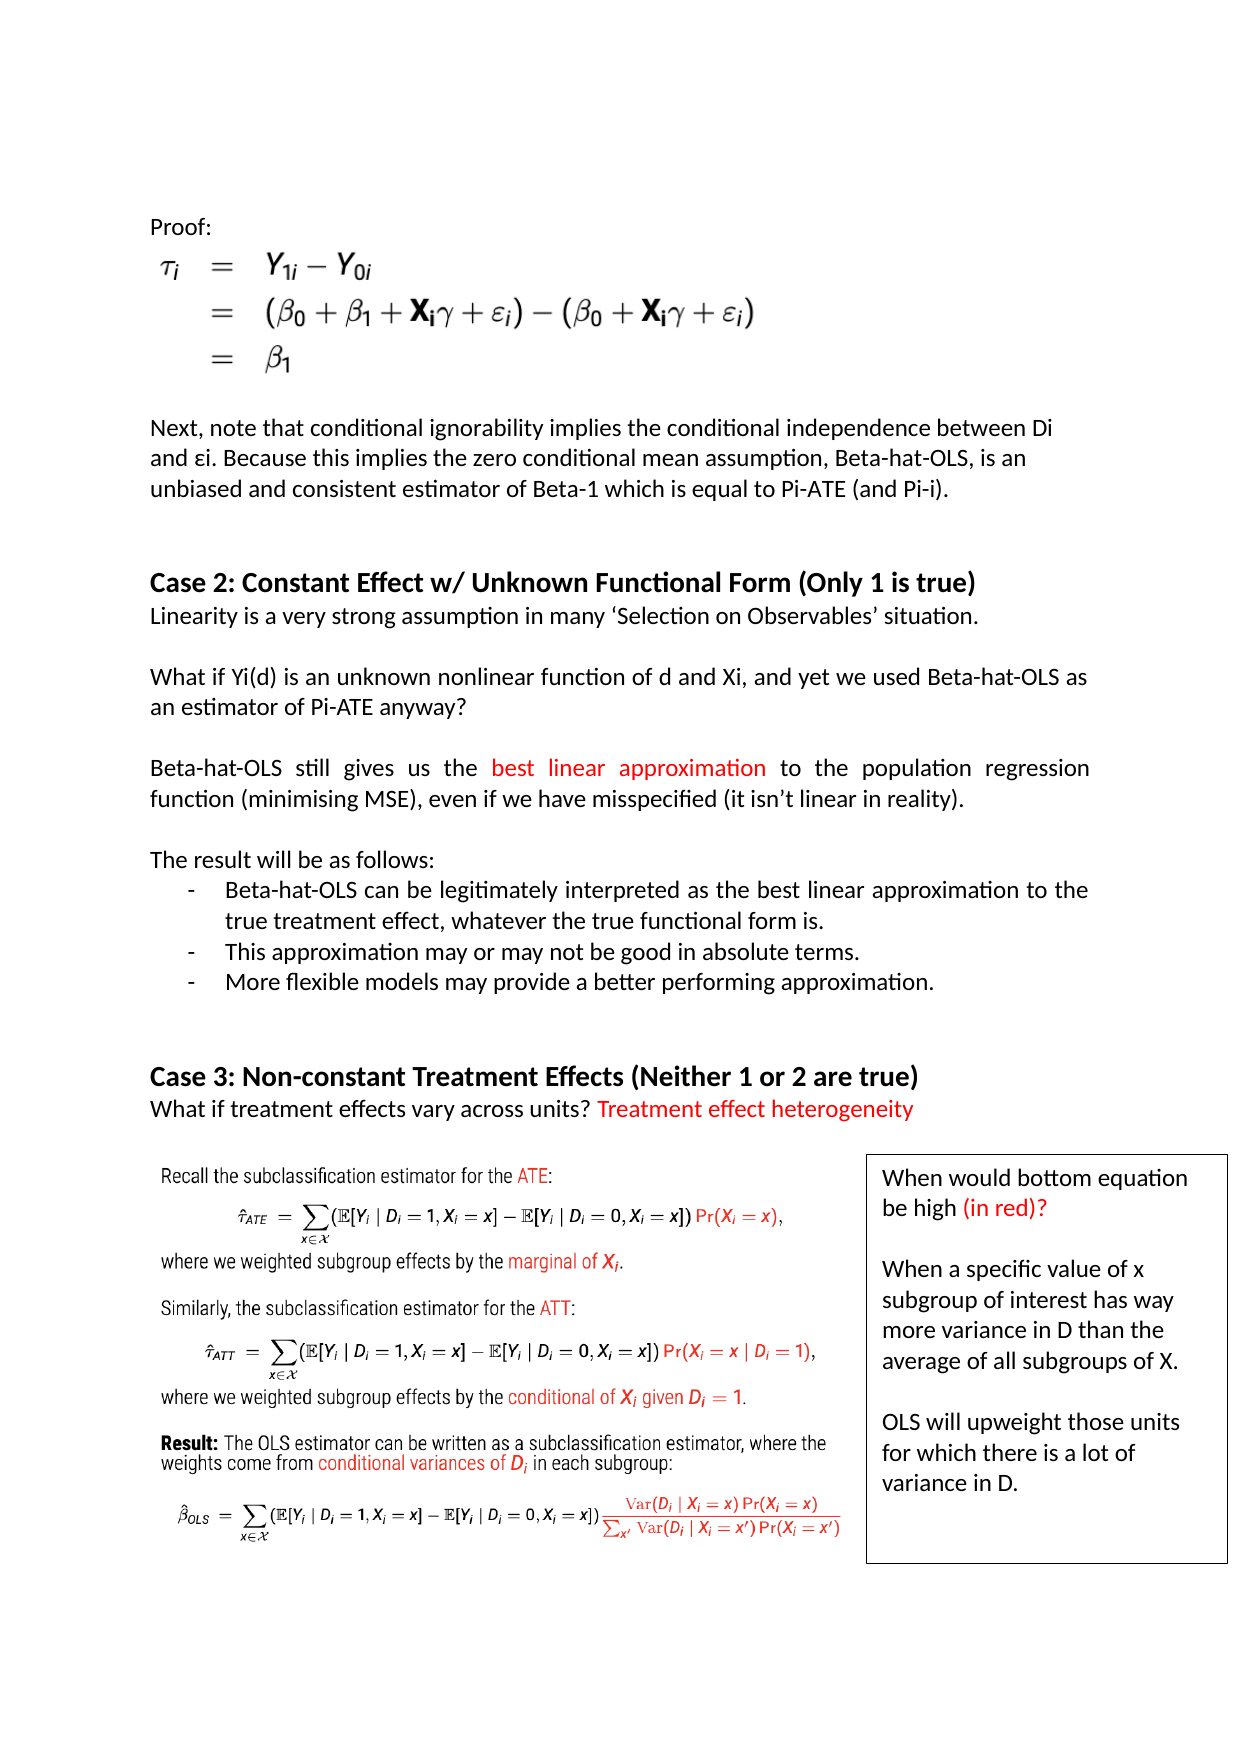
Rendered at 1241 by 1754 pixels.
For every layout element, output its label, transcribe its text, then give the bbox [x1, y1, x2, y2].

text What if Yi(d) is an unknown nonlinear function of d and Xi, and yet we used Beta-hat-OLS as an estimator of Pi-ATE anyway? [150, 661, 1090, 722]
text What if treatment effects vary across units? Treatment effect heterogeneity [150, 1093, 1090, 1124]
text Linearity is a very strong assumption in many ‘Selection on Observables’ situation. [150, 600, 1090, 630]
text The result will be as follows: [150, 844, 1090, 874]
text Proof: [150, 211, 1090, 242]
picture [150, 241, 767, 382]
list Beta-hat-OLS can be legitimately interpreted as the best linear approximation to the true treatment effect, whatever the true functional form is. [187, 874, 1090, 936]
list This approximation may or may not be good in absolute terms. [187, 936, 1090, 966]
text Case 2: Constant Effect w/ Unknown Functional Form (Only 1 is true) [150, 564, 1090, 600]
list More flexible models may provide a better performing approximation. [187, 966, 1090, 997]
text Beta-hat-OLS still gives us the best linear approximation to the population regression function (minimising MSE), even if we have misspecified (it isn’t linear in reality). [150, 752, 1090, 813]
text Next, note that conditional ignorability implies the conditional independence between Di and εi. Because this implies the zero conditional mean assumption, Beta-hat-OLS, is an unbiased and consistent estimator of Beta-1 which is equal to Pi-ATE (and Pi-i). [150, 412, 1090, 503]
picture [150, 1154, 857, 1564]
text Case 3: Non-constant Treatment Effects (Neither 1 or 2 are true) [150, 1058, 1090, 1093]
